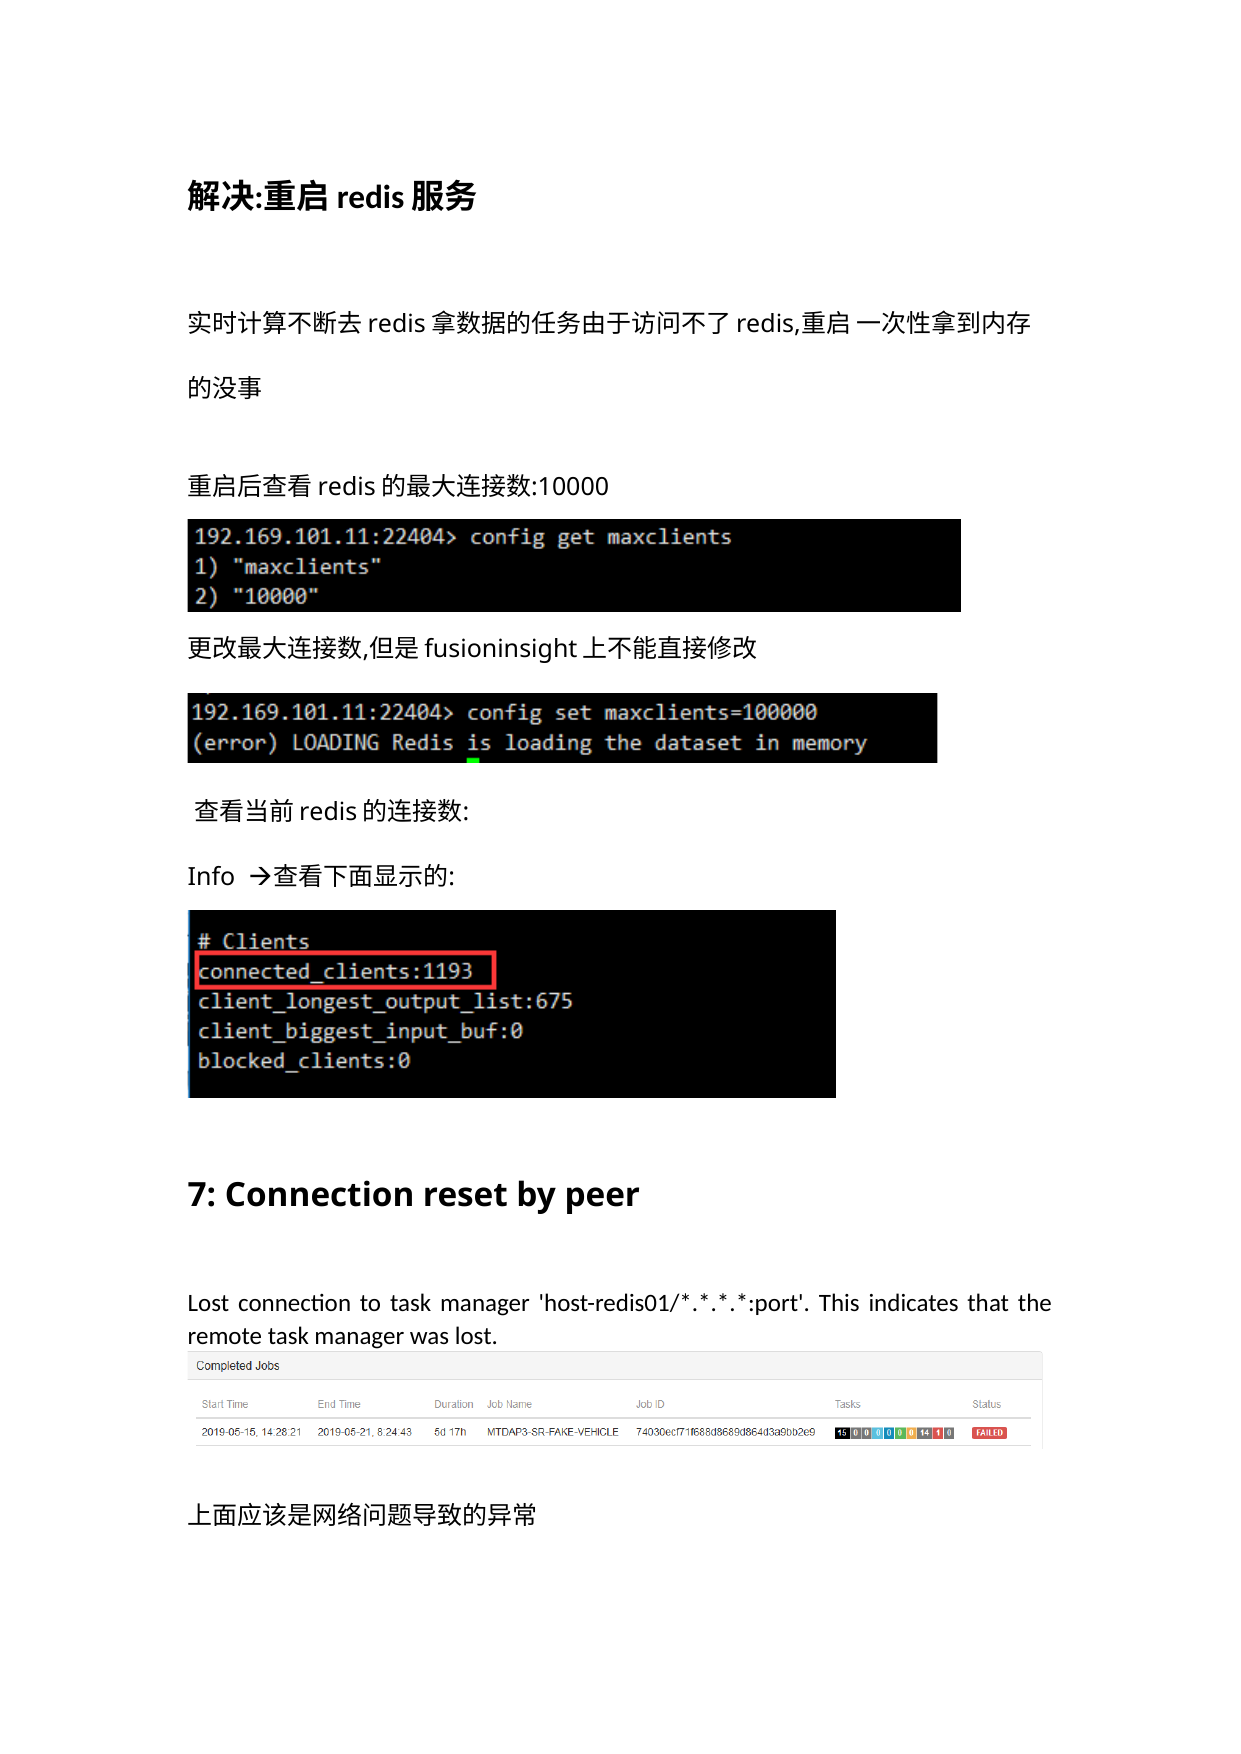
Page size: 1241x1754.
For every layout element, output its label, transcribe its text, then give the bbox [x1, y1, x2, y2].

text 查看当前redis的连接数: [187, 777, 1053, 842]
text 重启后查看redis的最大连接数:10000 [187, 452, 1053, 517]
subtitle 7: Connection reset by peer [187, 1161, 1053, 1226]
text Info 查看下面显示的: [187, 842, 1053, 907]
text 上面应该是网络问题导致的异常 [187, 1481, 1053, 1546]
picture [187, 693, 938, 763]
picture [187, 910, 836, 1098]
text Lost connection to task manager 'host-redis01/*.*.*.*:port'. This indicates that the remote task manager was lost. [187, 1286, 1053, 1351]
subtitle 解决:重启redis服务 [187, 162, 1053, 227]
picture [187, 1351, 1053, 1449]
text 更改最大连接数,但是fusioninsight上不能直接修改 [187, 614, 1053, 679]
picture [187, 519, 961, 612]
text 实时计算不断去redis拿数据的任务由于访问不了redis,重启 一次性拿到内存的没事 [187, 289, 1053, 419]
